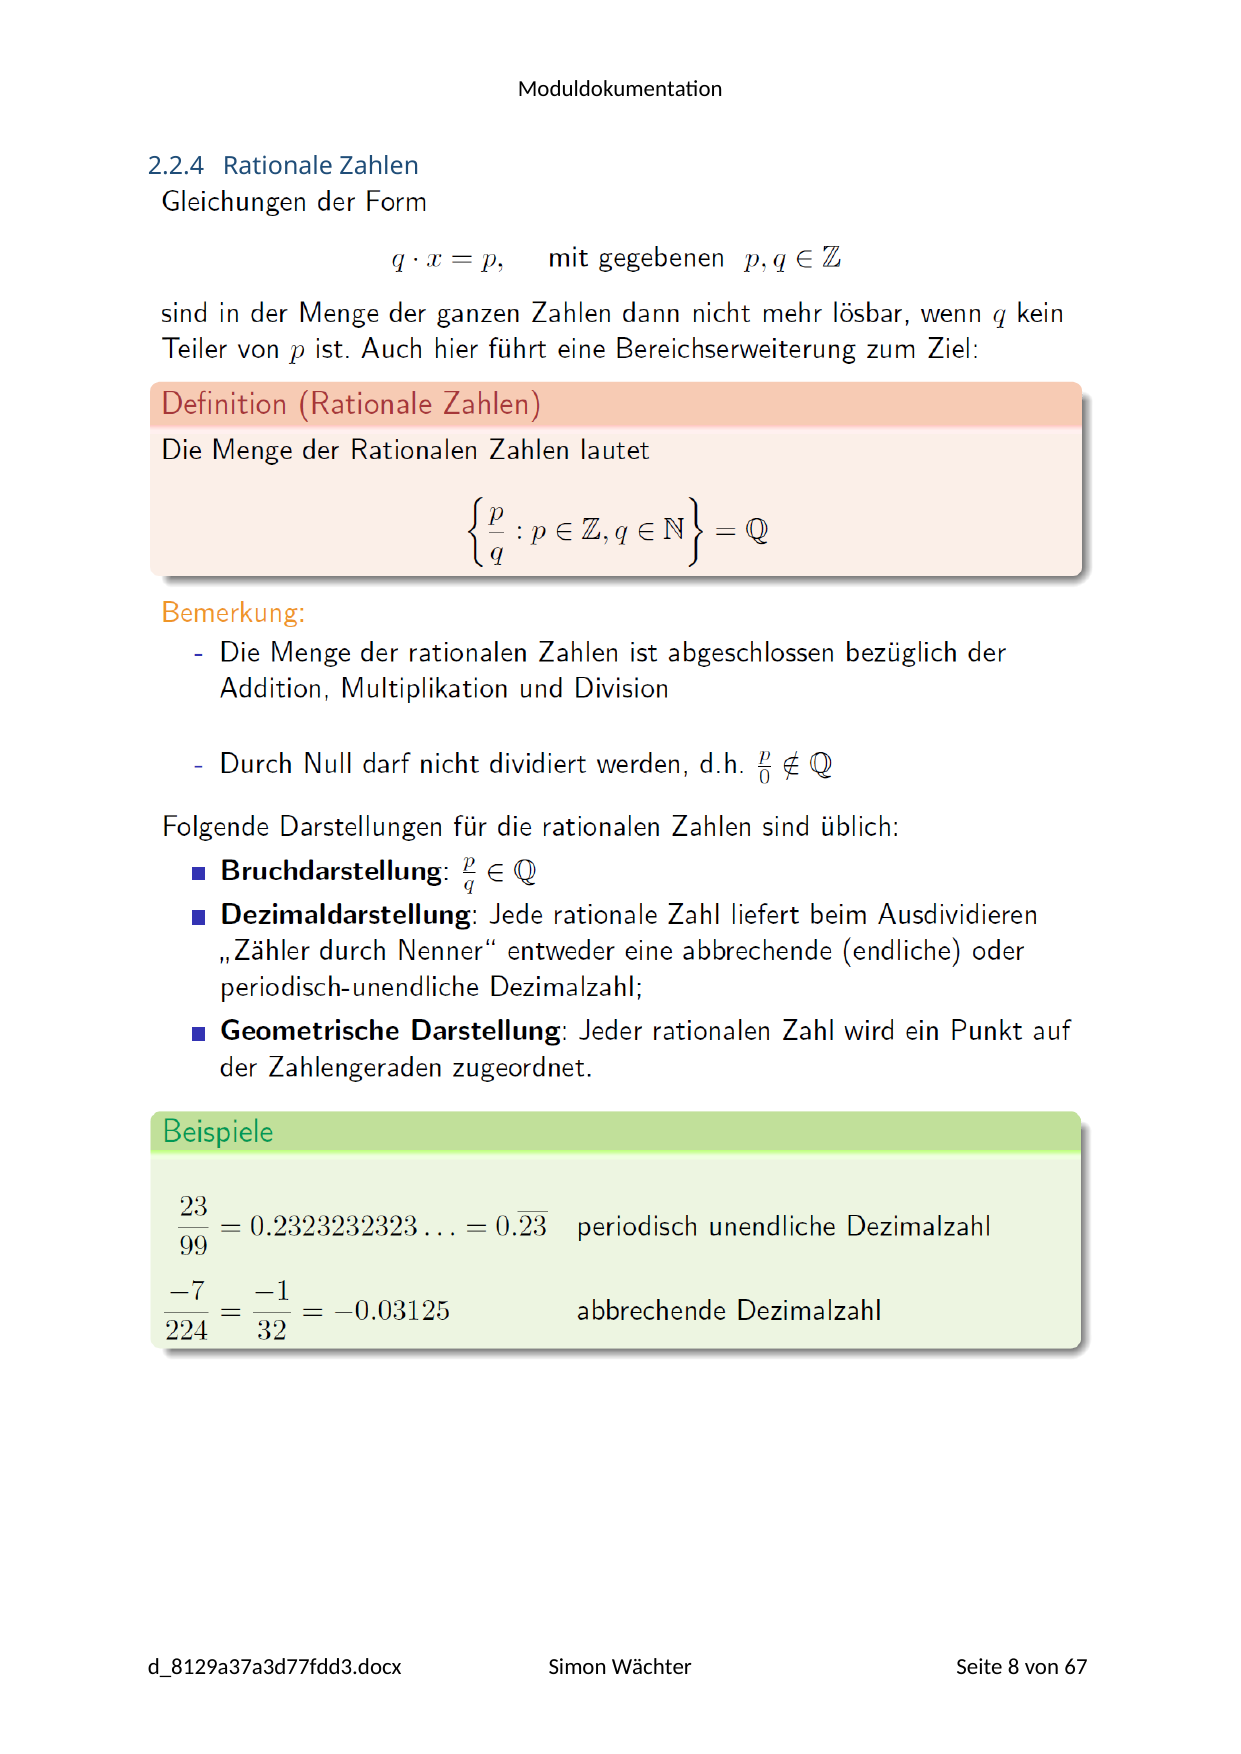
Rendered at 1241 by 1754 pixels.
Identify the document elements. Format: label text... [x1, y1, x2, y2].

subtitle Rationale Zahlen [148, 148, 1093, 182]
picture [147, 809, 1093, 1363]
picture [147, 184, 1093, 791]
